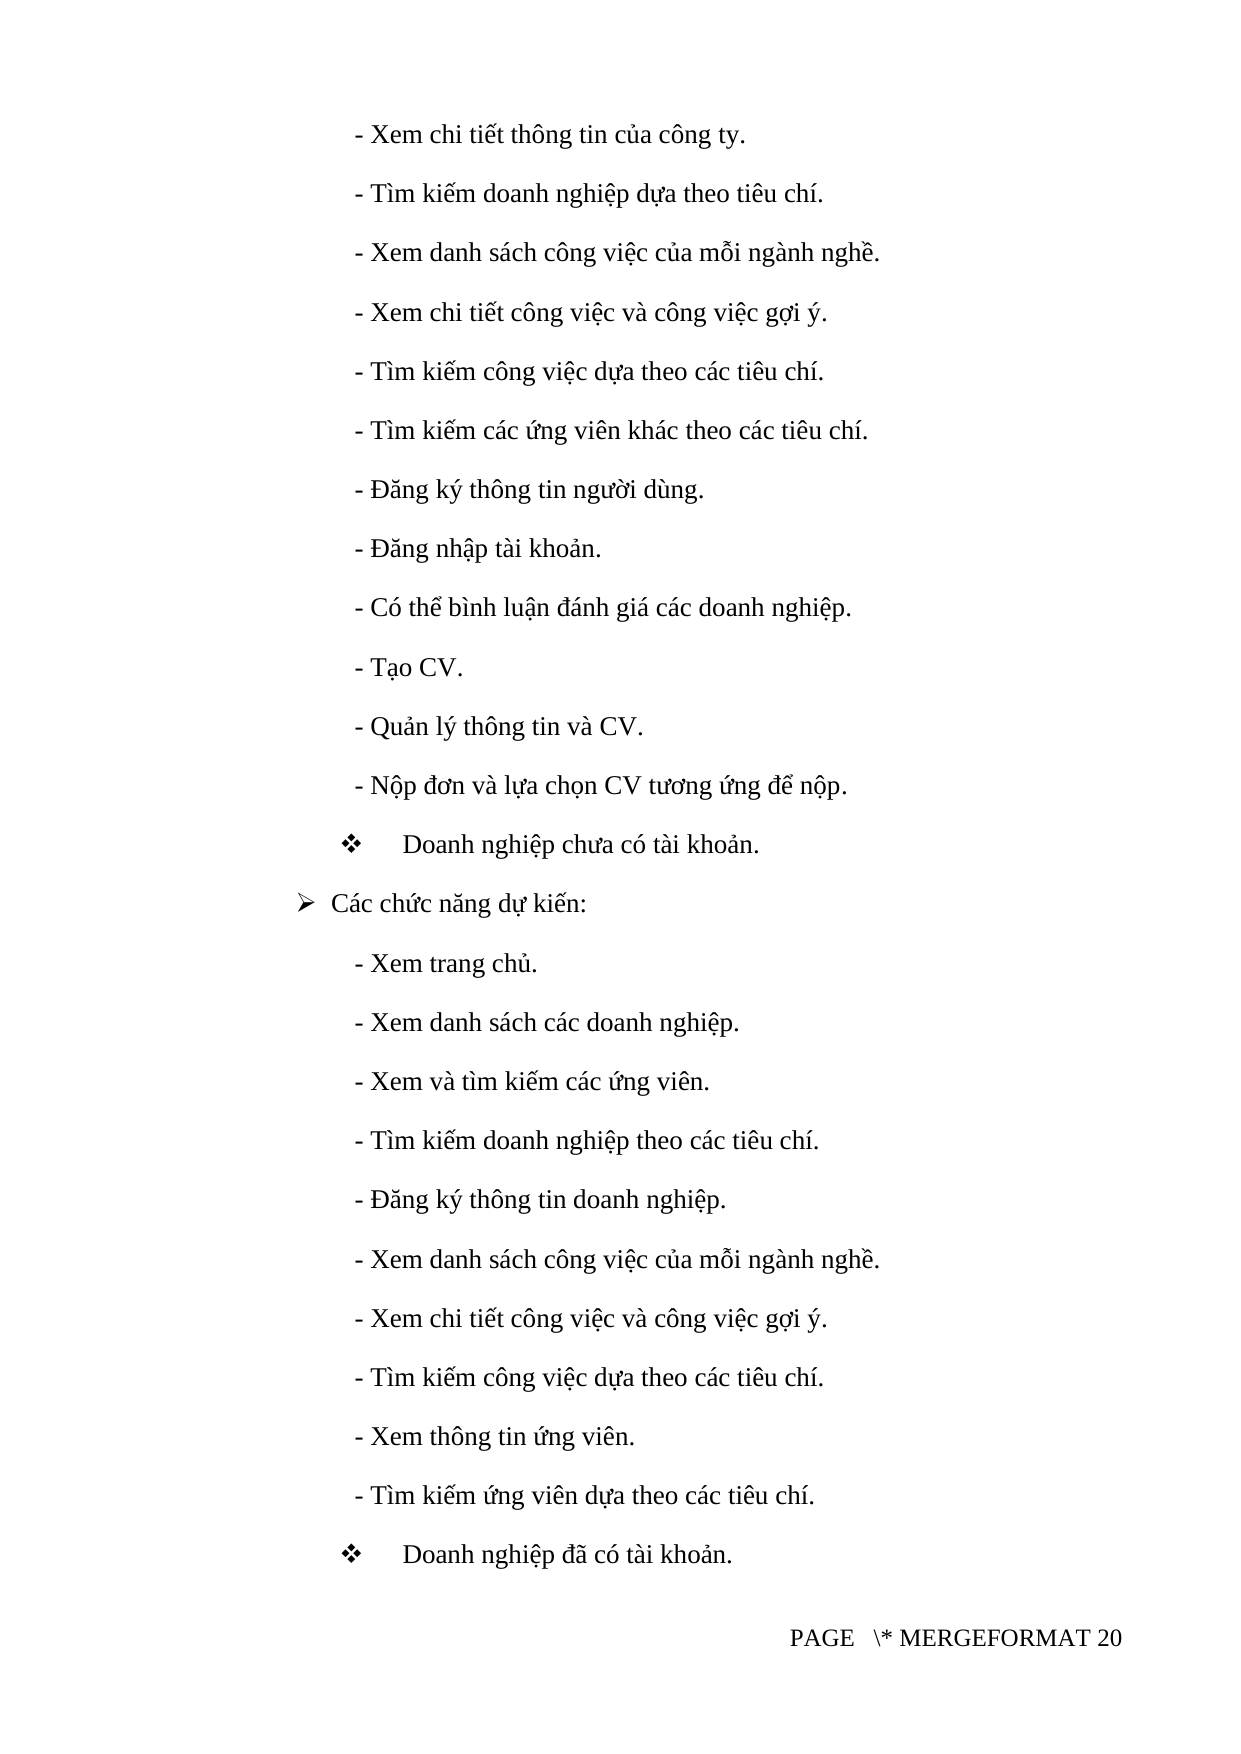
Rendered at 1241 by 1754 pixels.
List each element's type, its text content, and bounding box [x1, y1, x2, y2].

text - Xem trang chủ. [354, 947, 1122, 978]
text - Xem danh sách công việc của mỗi ngành nghề. [354, 236, 1122, 268]
text - Đăng ký thông tin người dùng. [354, 473, 1122, 504]
text - Xem thông tin ứng viên. [354, 1420, 1122, 1451]
text - Có thể bình luận đánh giá các doanh nghiệp. [354, 591, 1122, 623]
text - Tìm kiếm công việc dựa theo các tiêu chí. [354, 355, 1122, 386]
text - Đăng nhập tài khoản. [354, 532, 1122, 563]
text Doanh nghiệp đã có tài khoản. [280, 1538, 1122, 1570]
text Doanh nghiệp chưa có tài khoản. [280, 828, 1122, 859]
text - Tìm kiếm công việc dựa theo các tiêu chí. [354, 1361, 1122, 1392]
text - Xem danh sách công việc của mỗi ngành nghề. [354, 1243, 1122, 1274]
text - Nộp đơn và lựa chọn CV tương ứng để nộp. [354, 769, 1122, 800]
text - Tìm kiếm doanh nghiệp theo các tiêu chí. [354, 1124, 1122, 1156]
text - Tạo CV. [354, 651, 1122, 682]
text - Quản lý thông tin và CV. [354, 710, 1122, 741]
text - Tìm kiếm doanh nghiệp dựa theo tiêu chí. [354, 177, 1122, 208]
text - Xem chi tiết thông tin của công ty. [354, 118, 1122, 149]
text - Xem danh sách các doanh nghiệp. [354, 1006, 1122, 1037]
text - Tìm kiếm các ứng viên khác theo các tiêu chí. [354, 414, 1122, 445]
text - Xem chi tiết công việc và công việc gợi ý. [354, 296, 1122, 327]
text - Tìm kiếm ứng viên dựa theo các tiêu chí. [354, 1479, 1122, 1511]
text - Xem và tìm kiếm các ứng viên. [354, 1065, 1122, 1096]
text - Xem chi tiết công việc và công việc gợi ý. [354, 1302, 1122, 1333]
text - Đăng ký thông tin doanh nghiệp. [354, 1183, 1122, 1215]
text Các chức năng dự kiến: [295, 887, 1122, 919]
